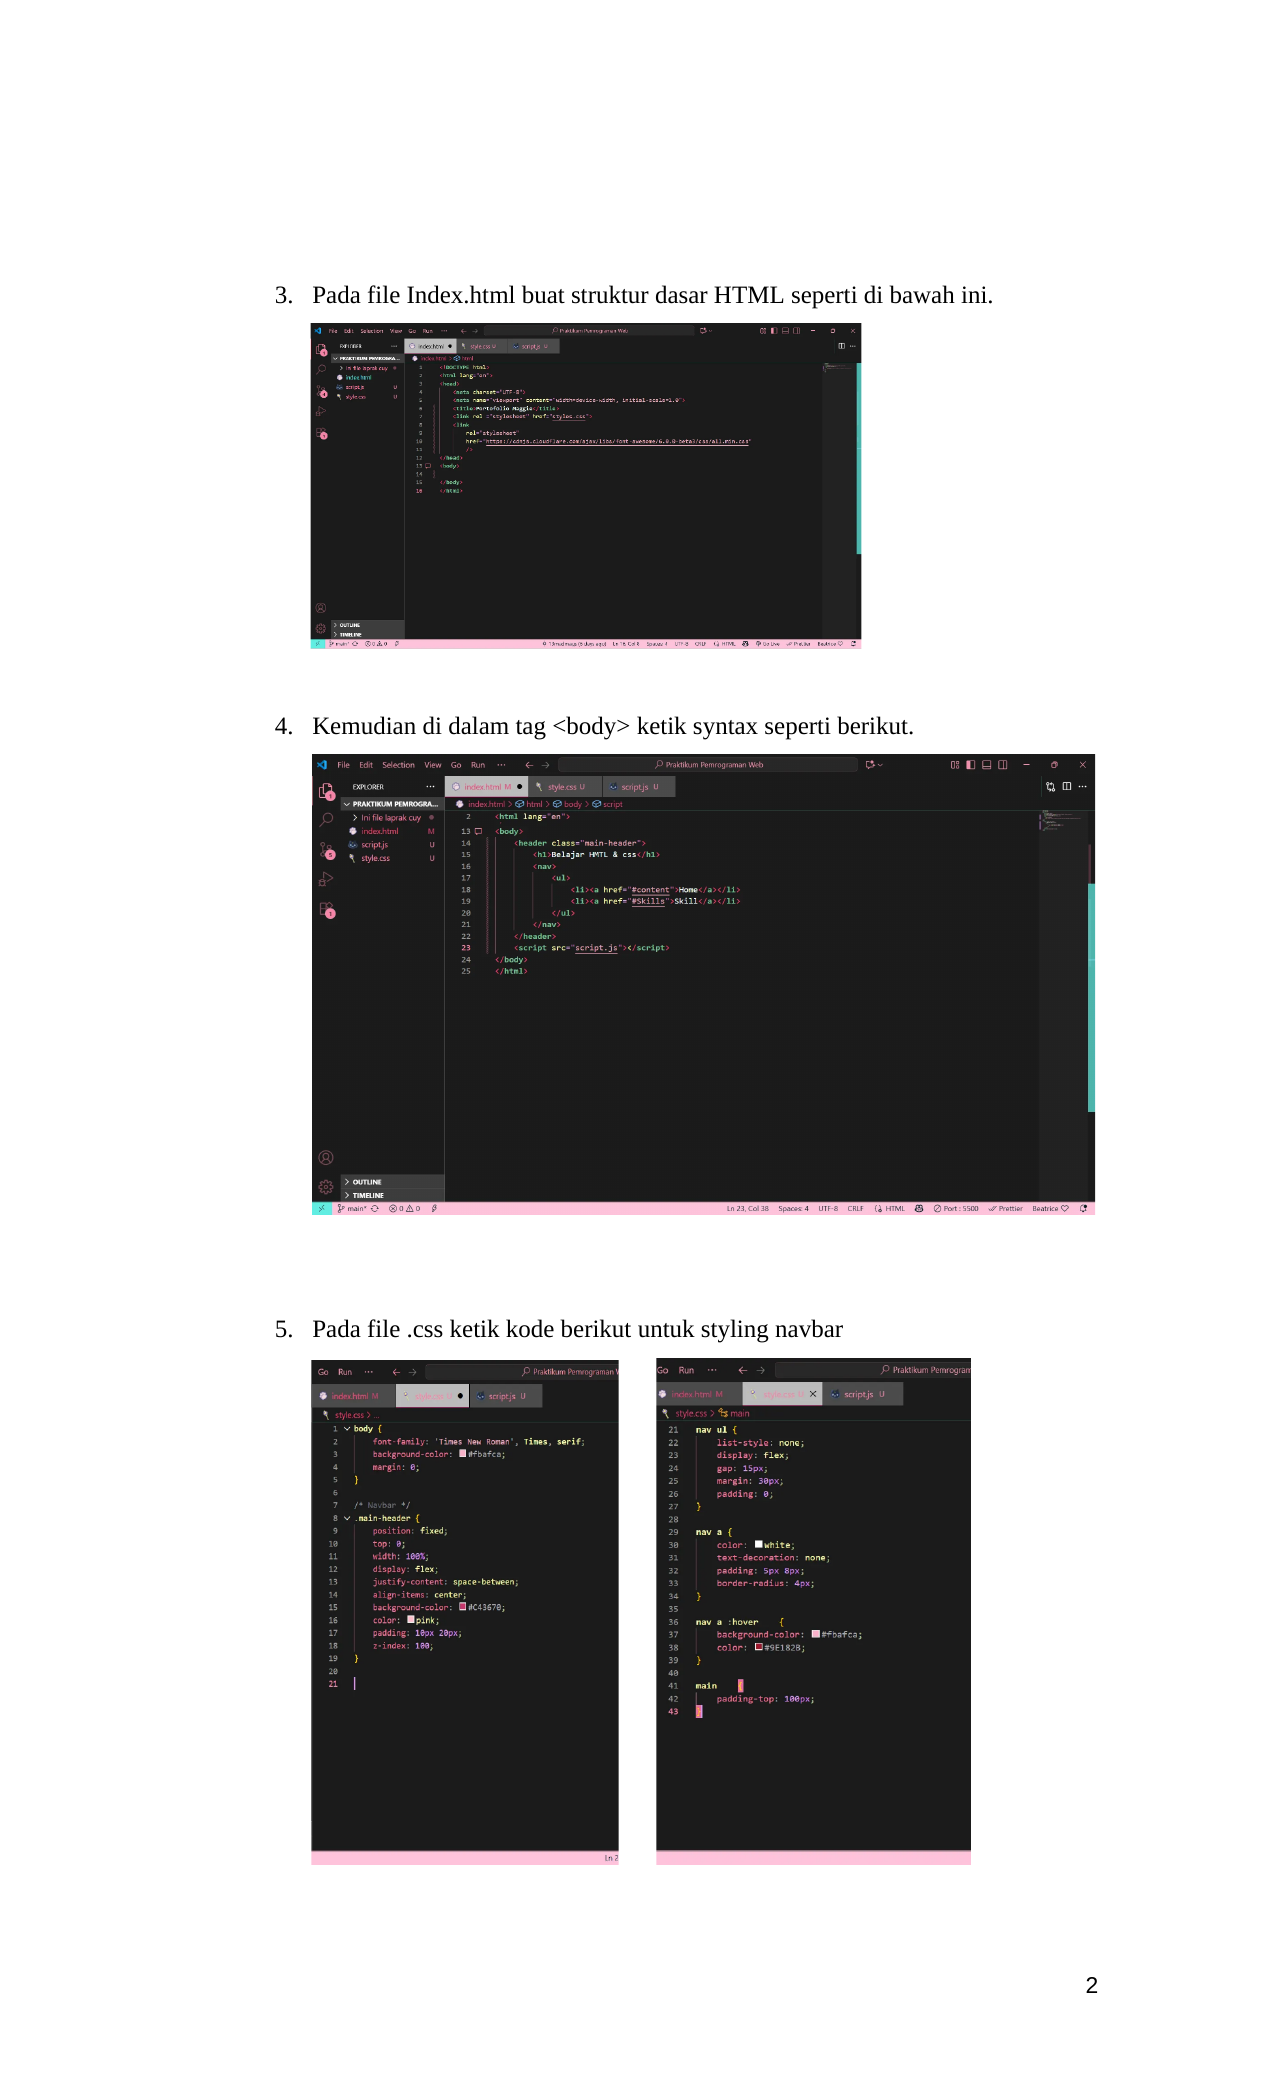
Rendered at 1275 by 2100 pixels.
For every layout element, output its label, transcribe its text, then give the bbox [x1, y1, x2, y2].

picture [312, 754, 1096, 1215]
picture [311, 1360, 619, 1865]
list Kemudian di dalam tag <body> ketik syntax seperti berikut. [274, 711, 1098, 740]
list Pada file .css ketik kode berikut untuk styling navbar [274, 1314, 1098, 1343]
picture [310, 323, 862, 649]
list Pada file Index.html buat struktur dasar HTML seperti di bawah ini. [274, 280, 1098, 309]
picture [656, 1358, 971, 1865]
